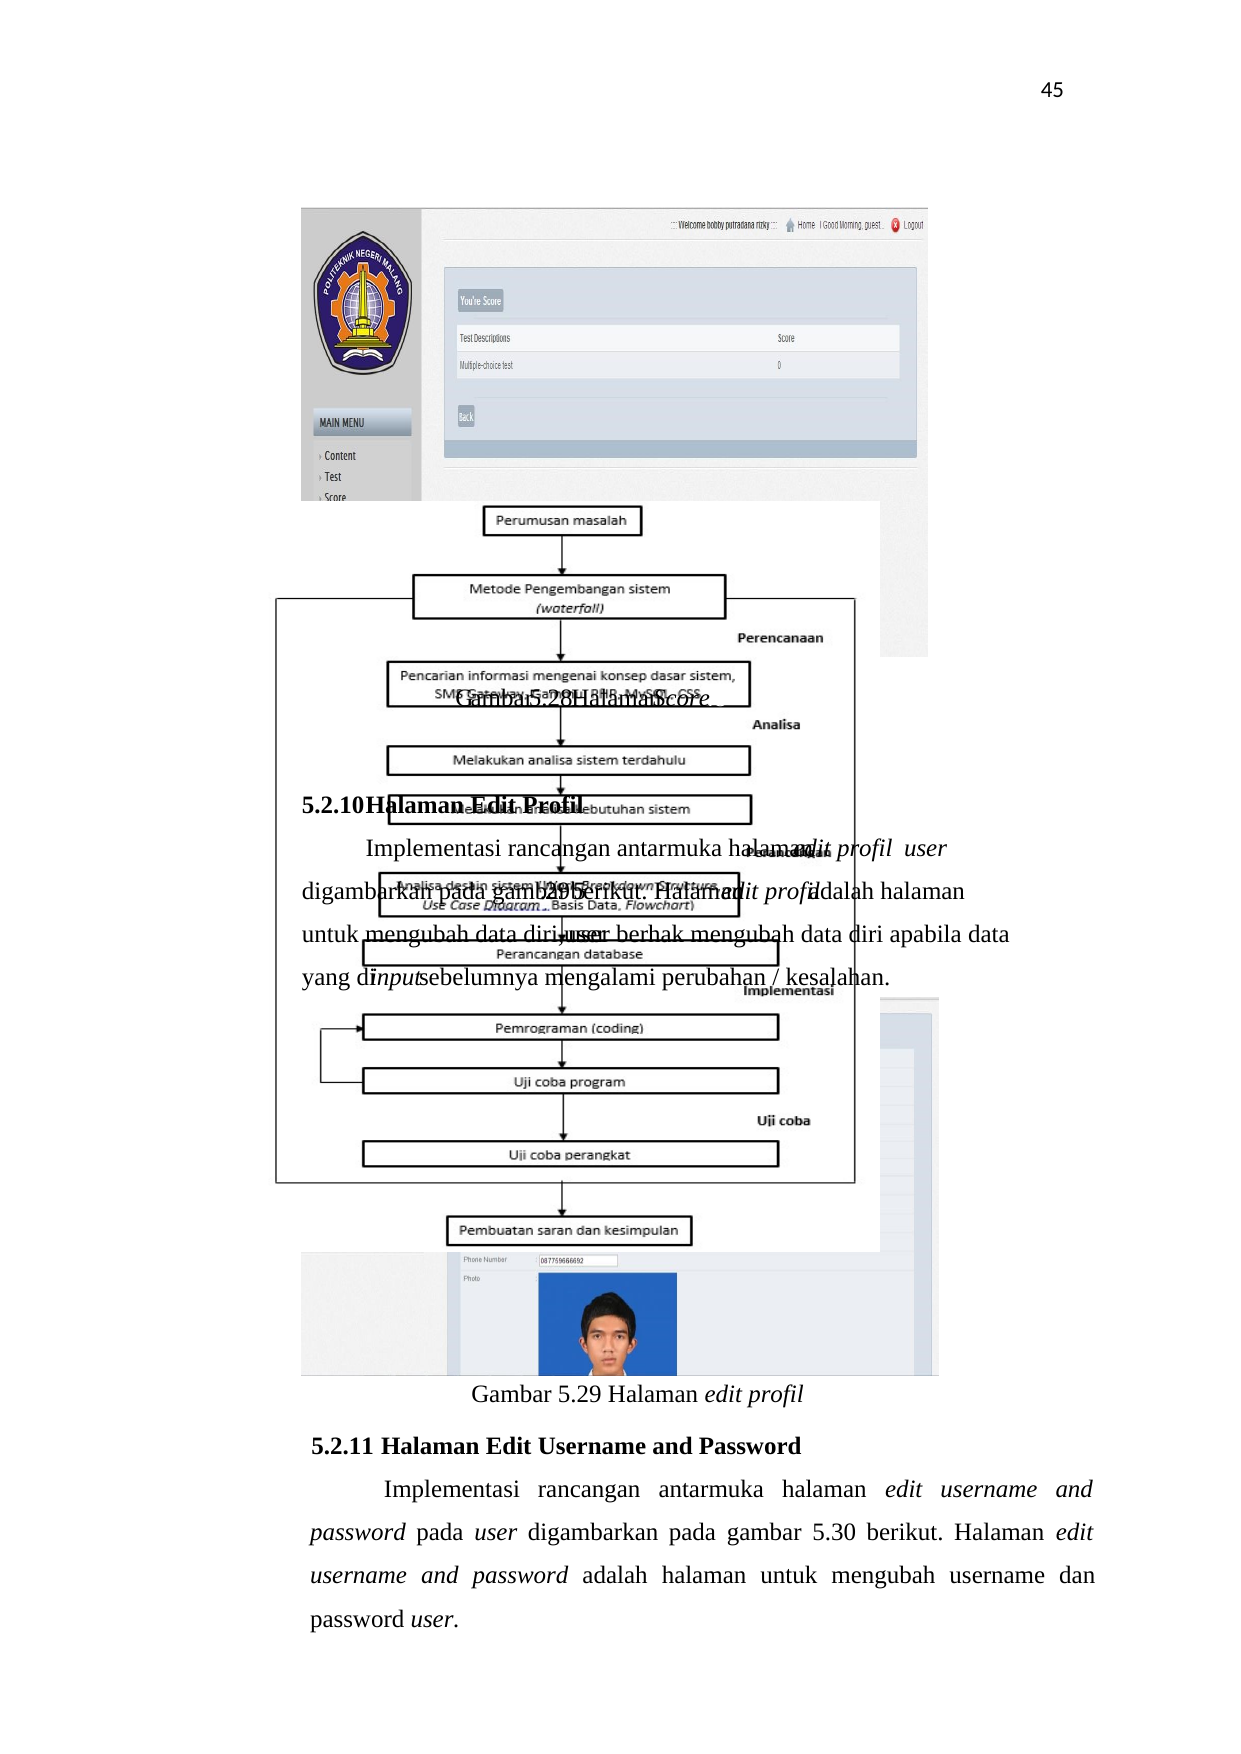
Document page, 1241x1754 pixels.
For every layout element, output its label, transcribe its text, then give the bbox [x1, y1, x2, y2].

subtitle Gambar 5.29 Halaman edit profil49 [236, 1379, 1063, 1407]
subtitle 5.2.11 Halaman Edit Username and Password [311, 1431, 1090, 1460]
picture [247, 207, 939, 1376]
text Implementasi rancangan antarmuka halaman edit username and password pada user digambarkan pada gambar 5.30 berikut. Halaman edit username and password adalah halaman untuk mengubah username dan password user. [310, 1474, 1095, 1633]
